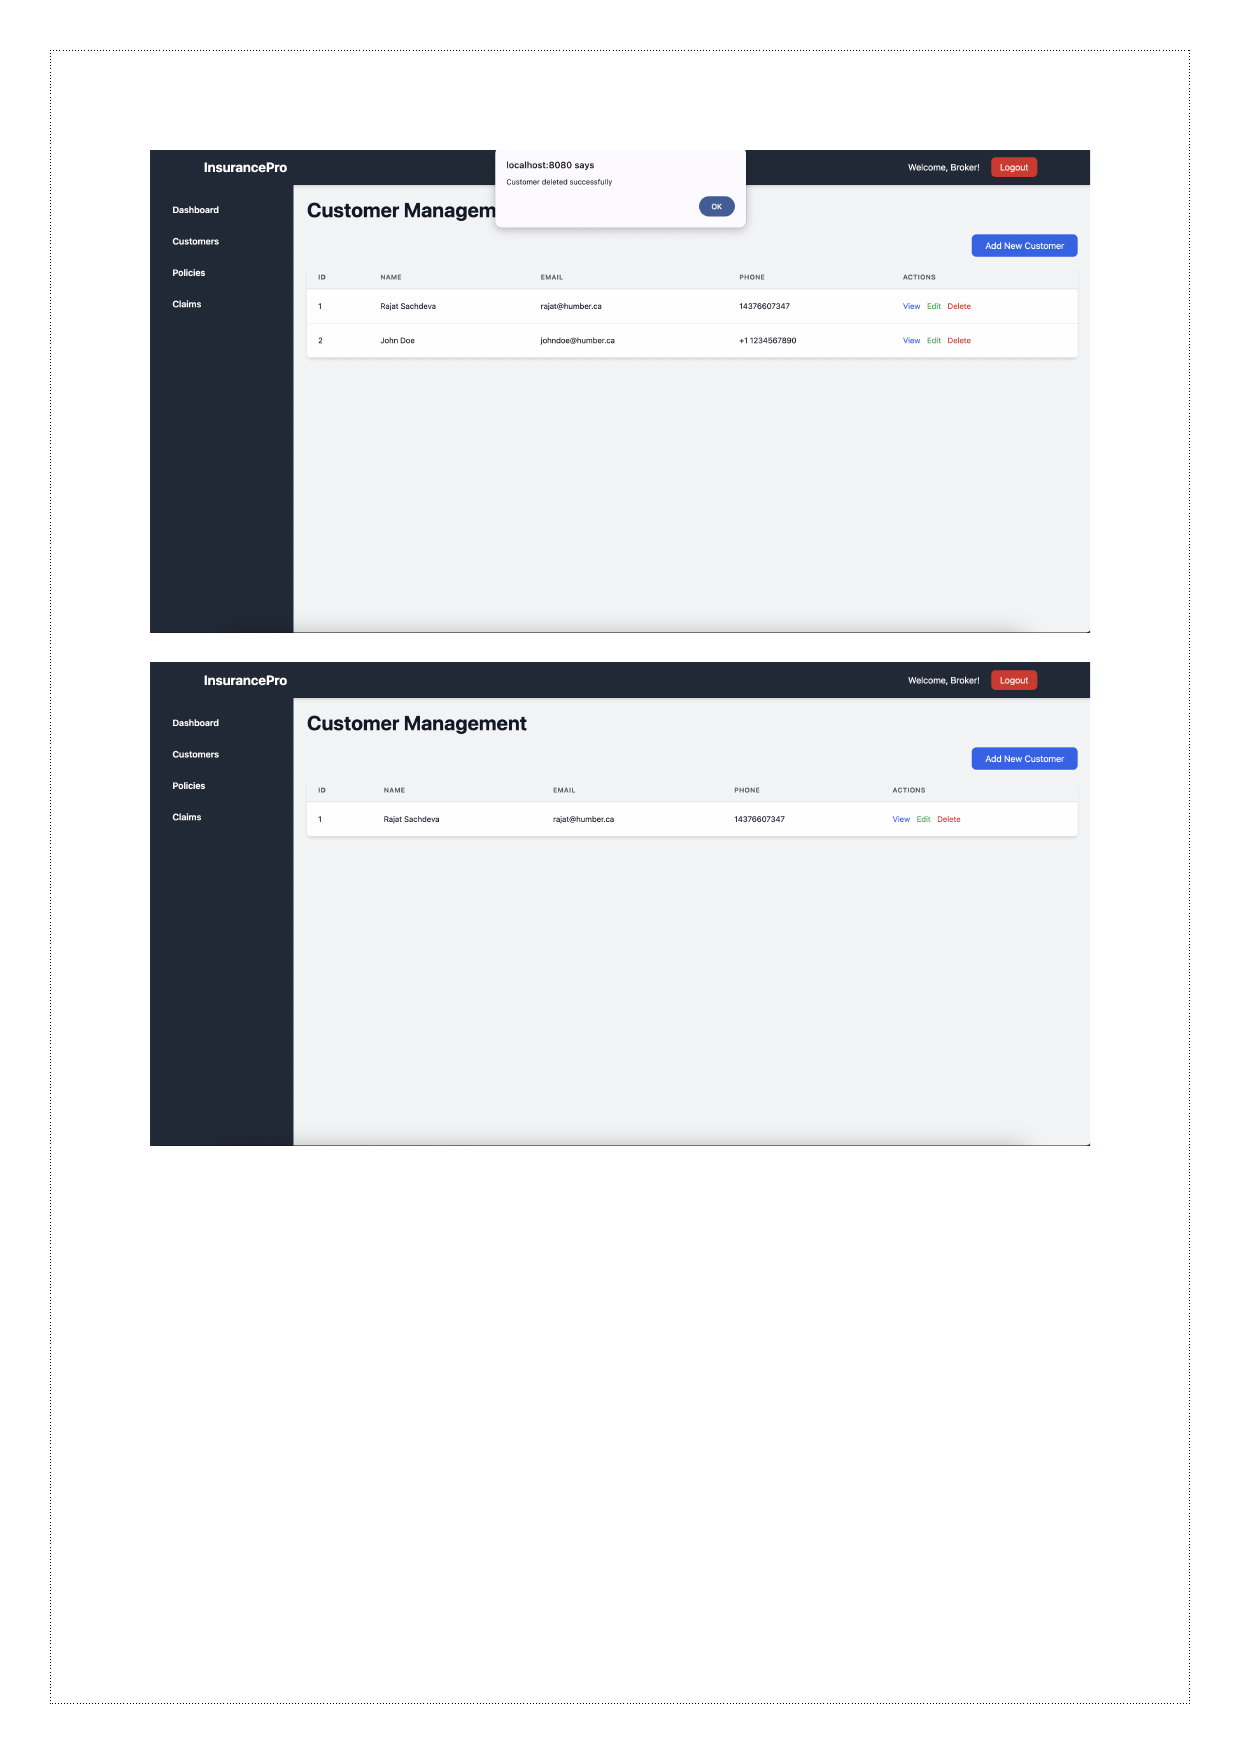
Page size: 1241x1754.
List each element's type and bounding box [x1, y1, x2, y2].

picture [150, 150, 1091, 633]
picture [150, 662, 1091, 1146]
